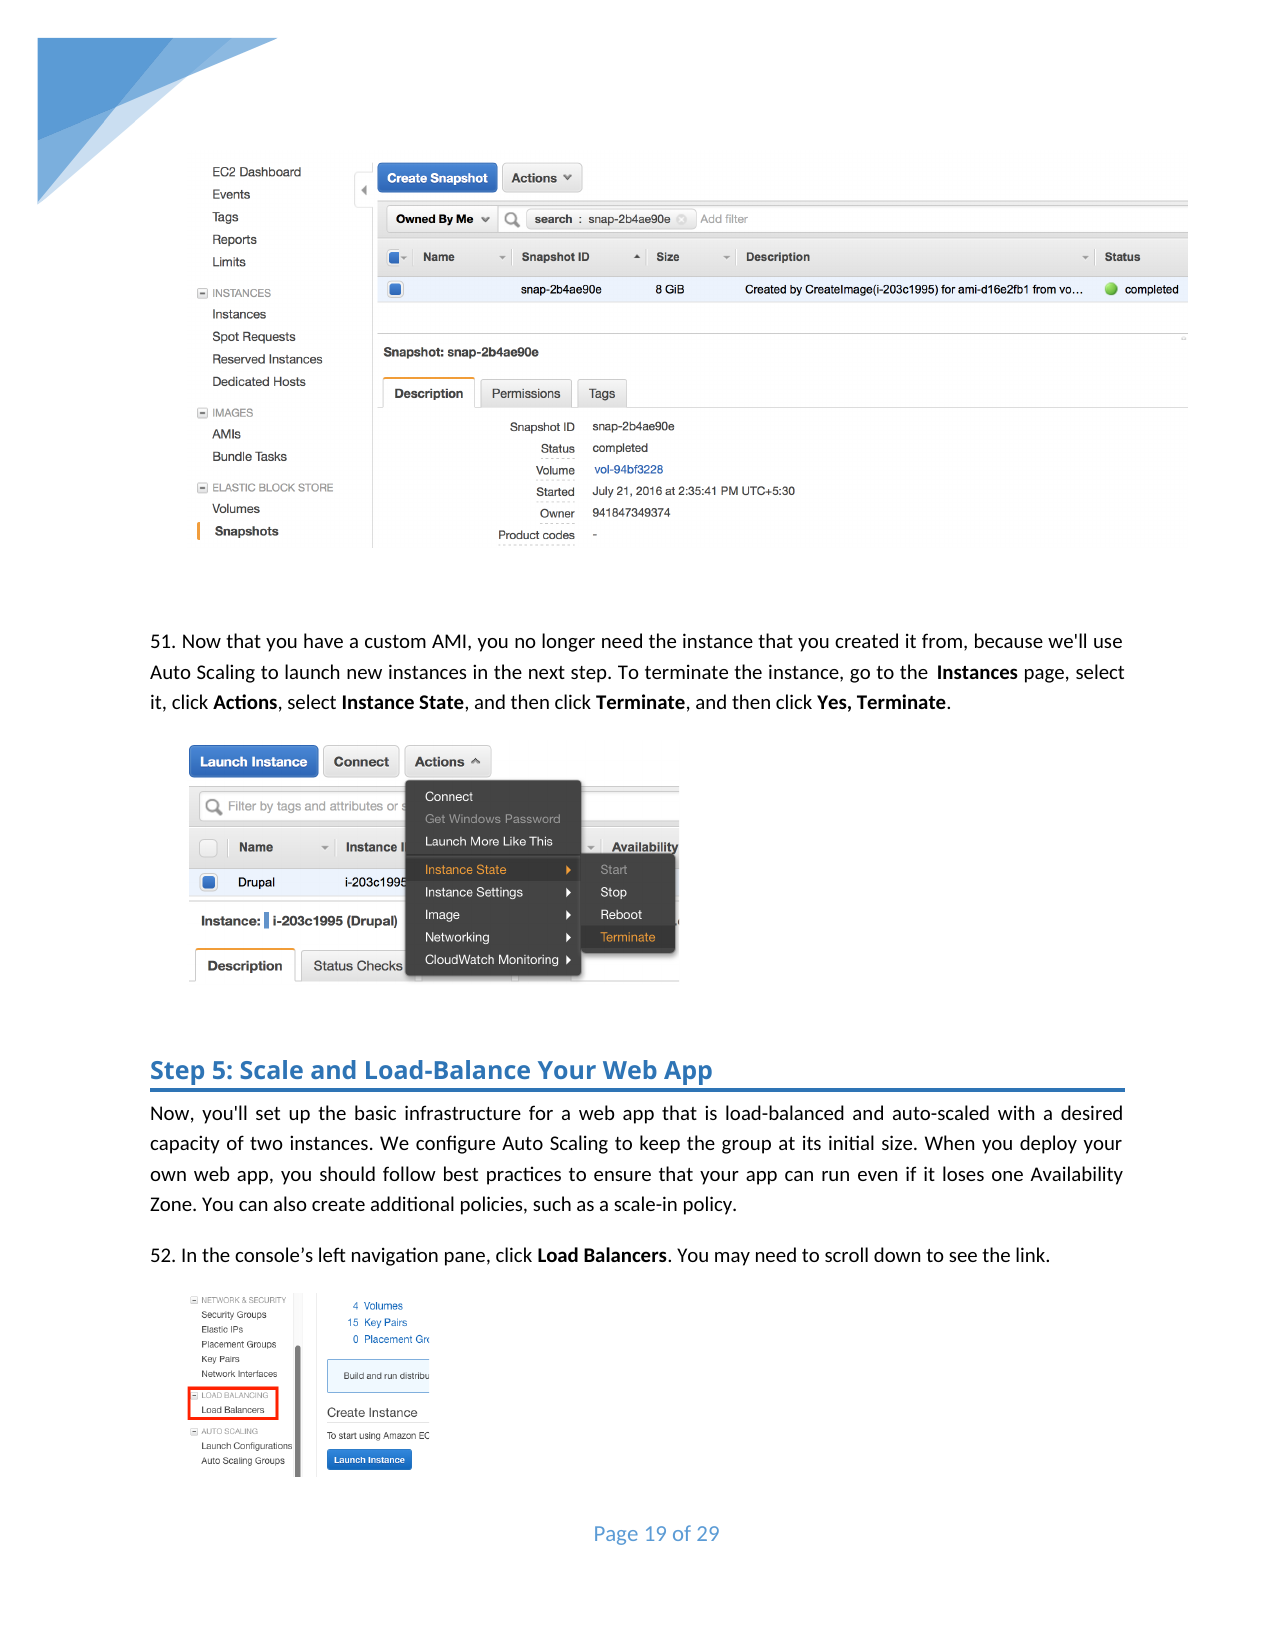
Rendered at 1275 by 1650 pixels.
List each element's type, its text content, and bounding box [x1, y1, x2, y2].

picture [187, 1293, 430, 1477]
text Now, you'll set up the basic infrastructure for a web app that is load-balanced and auto-scaled with a desired capacity of two instances. We configure Auto Scaling to keep the group at its initial size. When you deploy your own web app, you should follow best practices to ensure that your app can run even if it loses one Availability Zone. You can also create additional policies, such as a scale-in policy. [150, 1100, 1125, 1217]
picture [187, 740, 680, 985]
text 51. Now that you have a custom AMI, you no longer need the instance that you created it from, because we'll use Auto Scaling to launch new instances in the next step. To terminate the instance, go to the Instances page, select it, click Actions, select Instance State, and then click Terminate, and then click Yes, Terminate. [150, 629, 1125, 715]
subtitle Step 5: Scale and Load-Balance Your Web App [150, 1052, 1125, 1088]
text 52. In the console’s left navigation pane, click Load Balancers. You may need to scroll down to see the link. [150, 1242, 1125, 1268]
picture [37, 37, 1188, 548]
